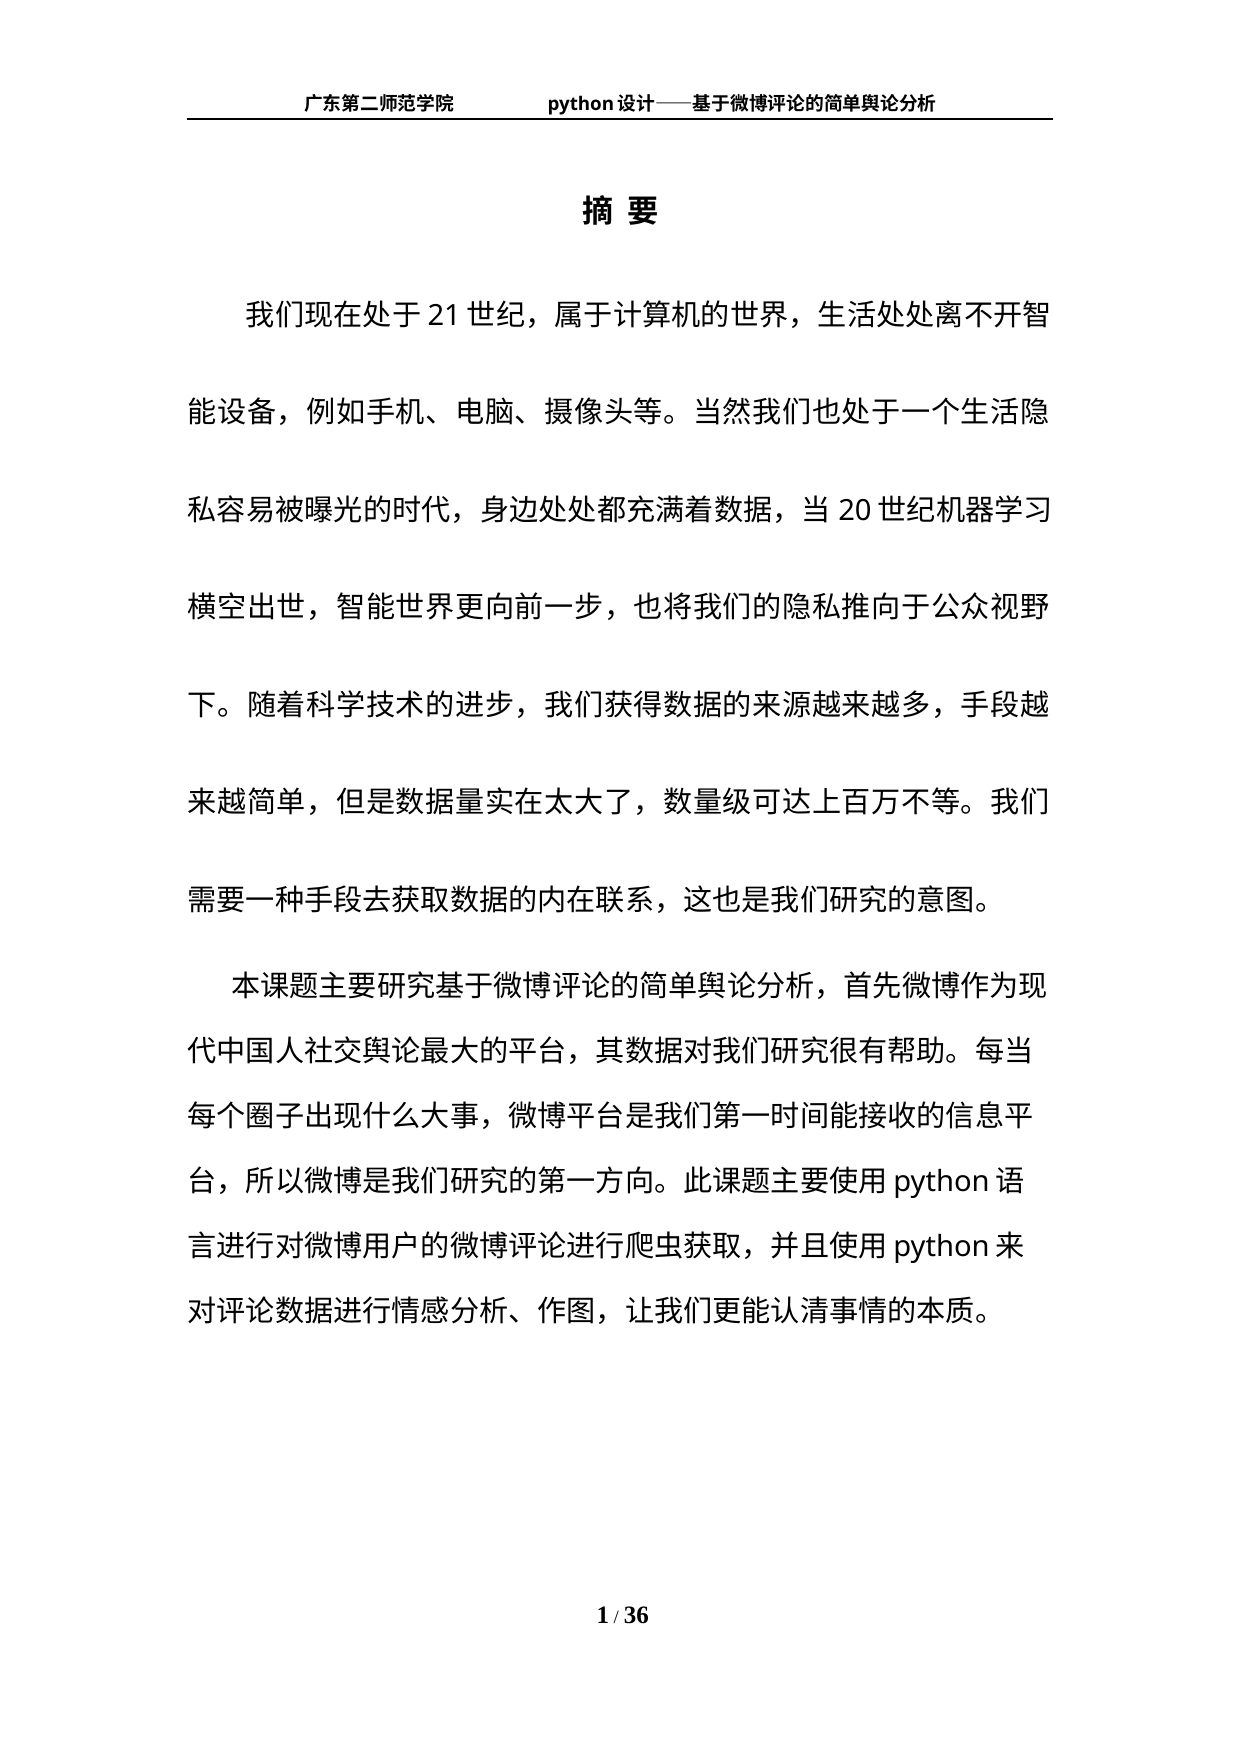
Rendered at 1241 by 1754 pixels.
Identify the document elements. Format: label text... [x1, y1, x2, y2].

subtitle 摘 要 [187, 176, 1053, 241]
text 本课题主要研究基于微博评论的简单舆论分析，首先微博作为现代中国人社交舆论最大的平台，其数据对我们研究很有帮助。每当每个圈子出现什么大事，微博平台是我们第一时间能接收的信息平台，所以微博是我们研究的第一方向。此课题主要使用python语言进行对微博用户的微博评论进行爬虫获取，并且使用python来对评论数据进行情感分析、作图，让我们更能认清事情的本质。 [187, 951, 1053, 1341]
text 我们现在处于21世纪，属于计算机的世界，生活处处离不开智能设备，例如手机、电脑、摄像头等。当然我们也处于一个生活隐私容易被曝光的时代，身边处处都充满着数据，当20世纪机器学习横空出世，智能世界更向前一步，也将我们的隐私推向于公众视野下。随着科学技术的进步，我们获得数据的来源越来越多，手段越来越简单，但是数据量实在太大了，数量级可达上百万不等。我们需要一种手段去获取数据的内在联系，这也是我们研究的意图。 [187, 280, 1053, 930]
